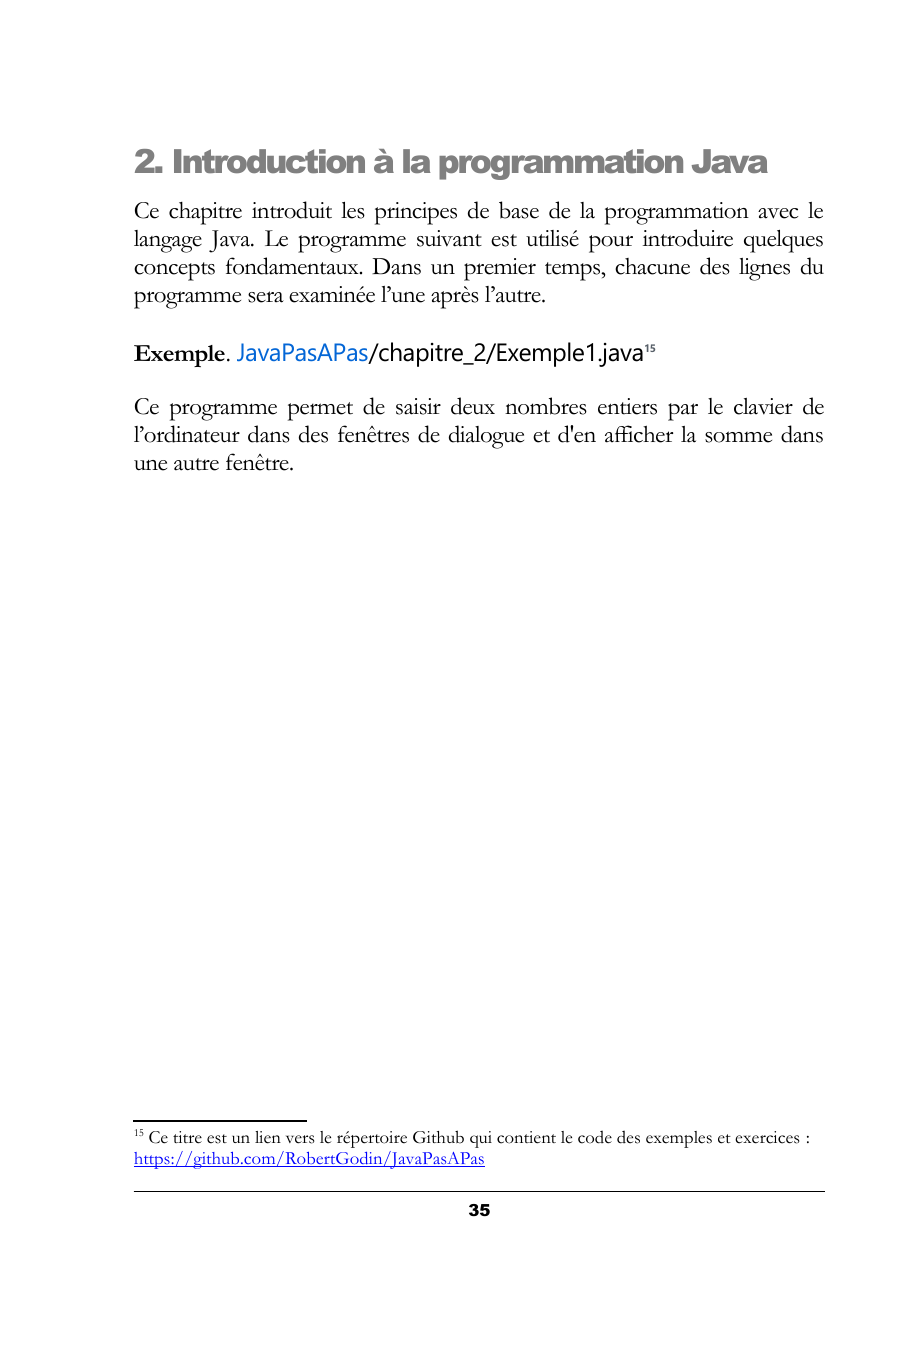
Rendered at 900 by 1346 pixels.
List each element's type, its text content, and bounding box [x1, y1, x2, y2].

subtitle Introduction à la programmation Java [133, 137, 825, 184]
text Exemple. JavaPasAPas/chapitre_2/Exemple1.java [133, 334, 825, 368]
text Ce chapitre introduit les principes de base de la programmation avec le langage Java. Le programme suivant est utilisé pour introduire quelques concepts fondamentaux. Dans un premier temps, chacune des lignes du programme sera examinée l’une après l’autre. [133, 197, 825, 309]
text Ce programme permet de saisir deux nombres entiers par le clavier de l’ordinateur dans des fenêtres de dialogue et d'en afficher la somme dans une autre fenêtre. [133, 393, 825, 477]
